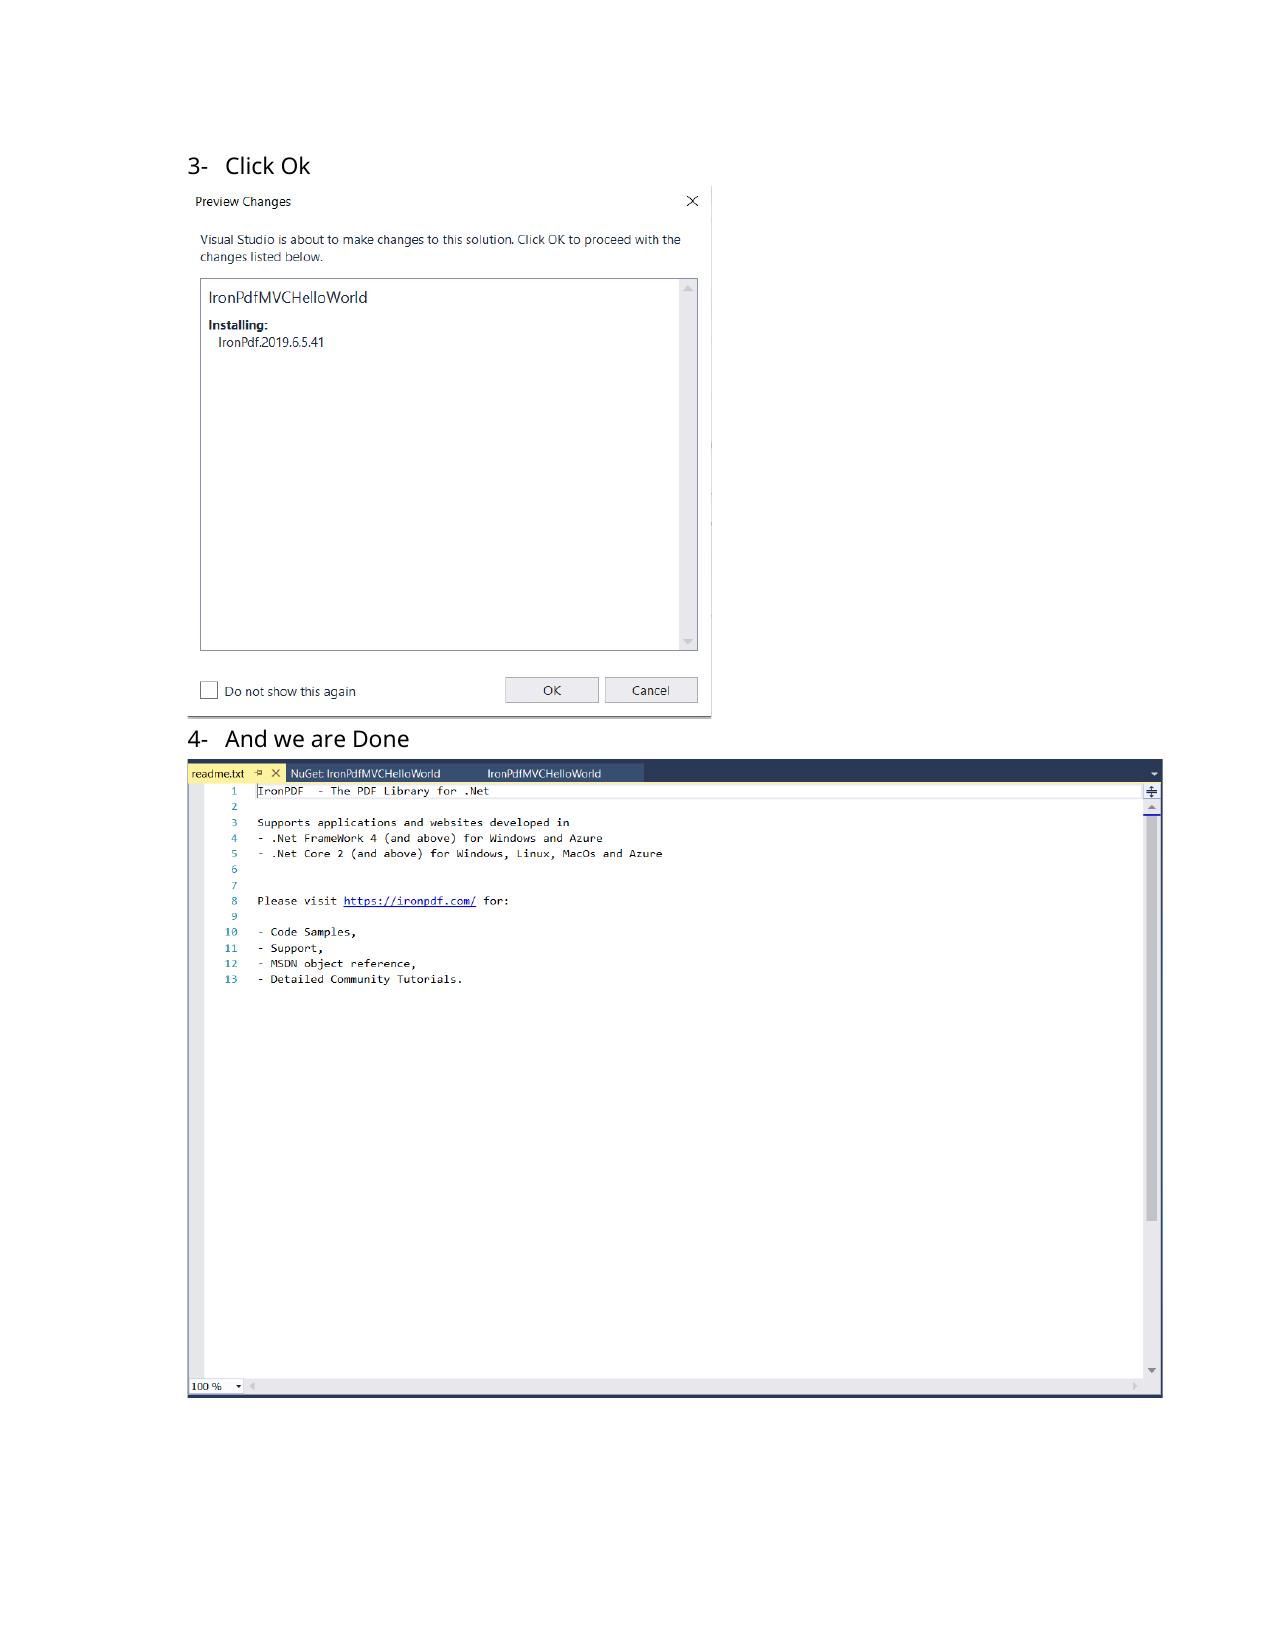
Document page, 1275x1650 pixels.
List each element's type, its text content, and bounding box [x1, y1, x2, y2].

picture [187, 759, 1163, 1398]
picture [187, 186, 712, 719]
list And we are Done [187, 723, 1125, 759]
